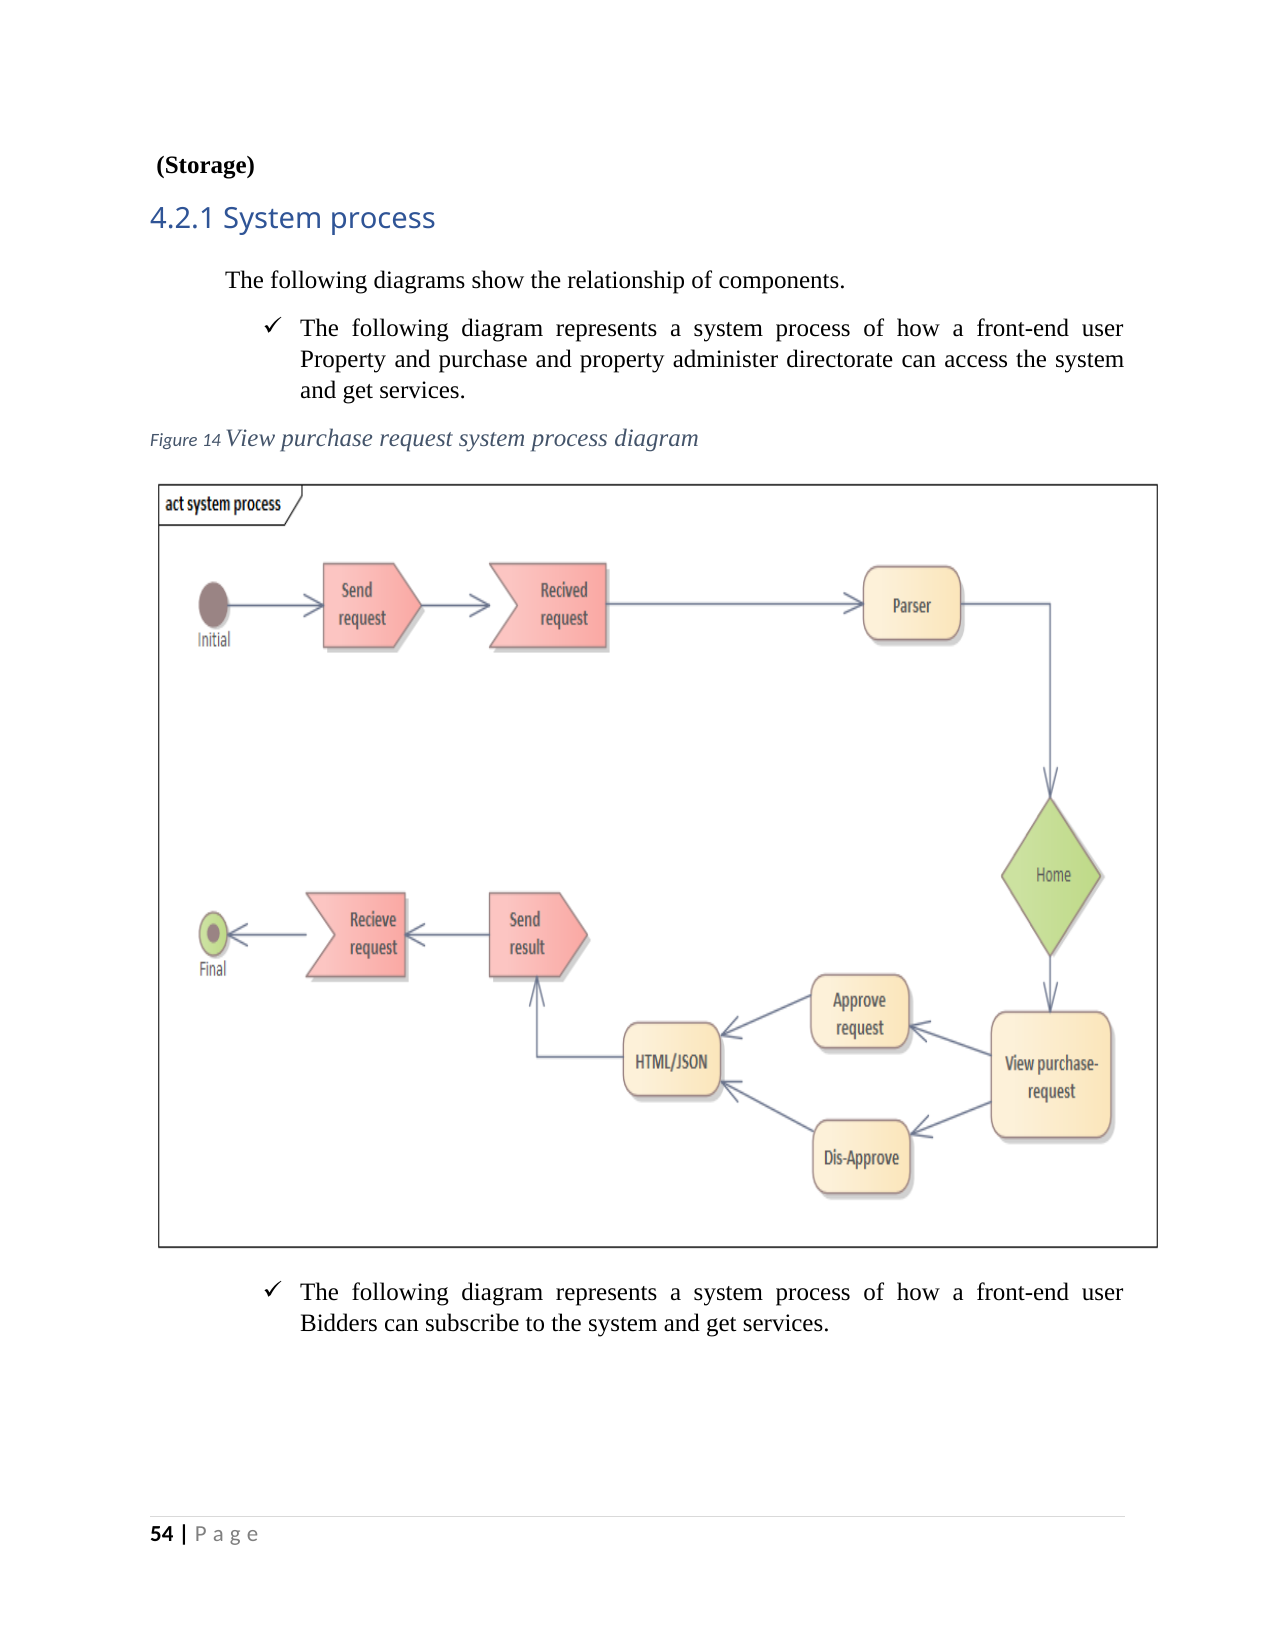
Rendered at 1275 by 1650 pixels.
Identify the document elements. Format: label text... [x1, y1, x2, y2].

list The following diagram represents a system process of how a front-end user Property and purchase and property administer directorate can access the system and get services. [262, 313, 1125, 404]
text Figure 14 View purchase request system process diagram [150, 423, 1125, 452]
picture [150, 472, 1164, 1259]
text (Storage) [150, 150, 1125, 179]
text The following diagrams show the relationship of components. [150, 266, 1125, 294]
list The following diagram represents a system process of how a front-end user Bidders can subscribe to the system and get services. [262, 1277, 1125, 1337]
subtitle 4.2.1 System process [150, 198, 1125, 237]
